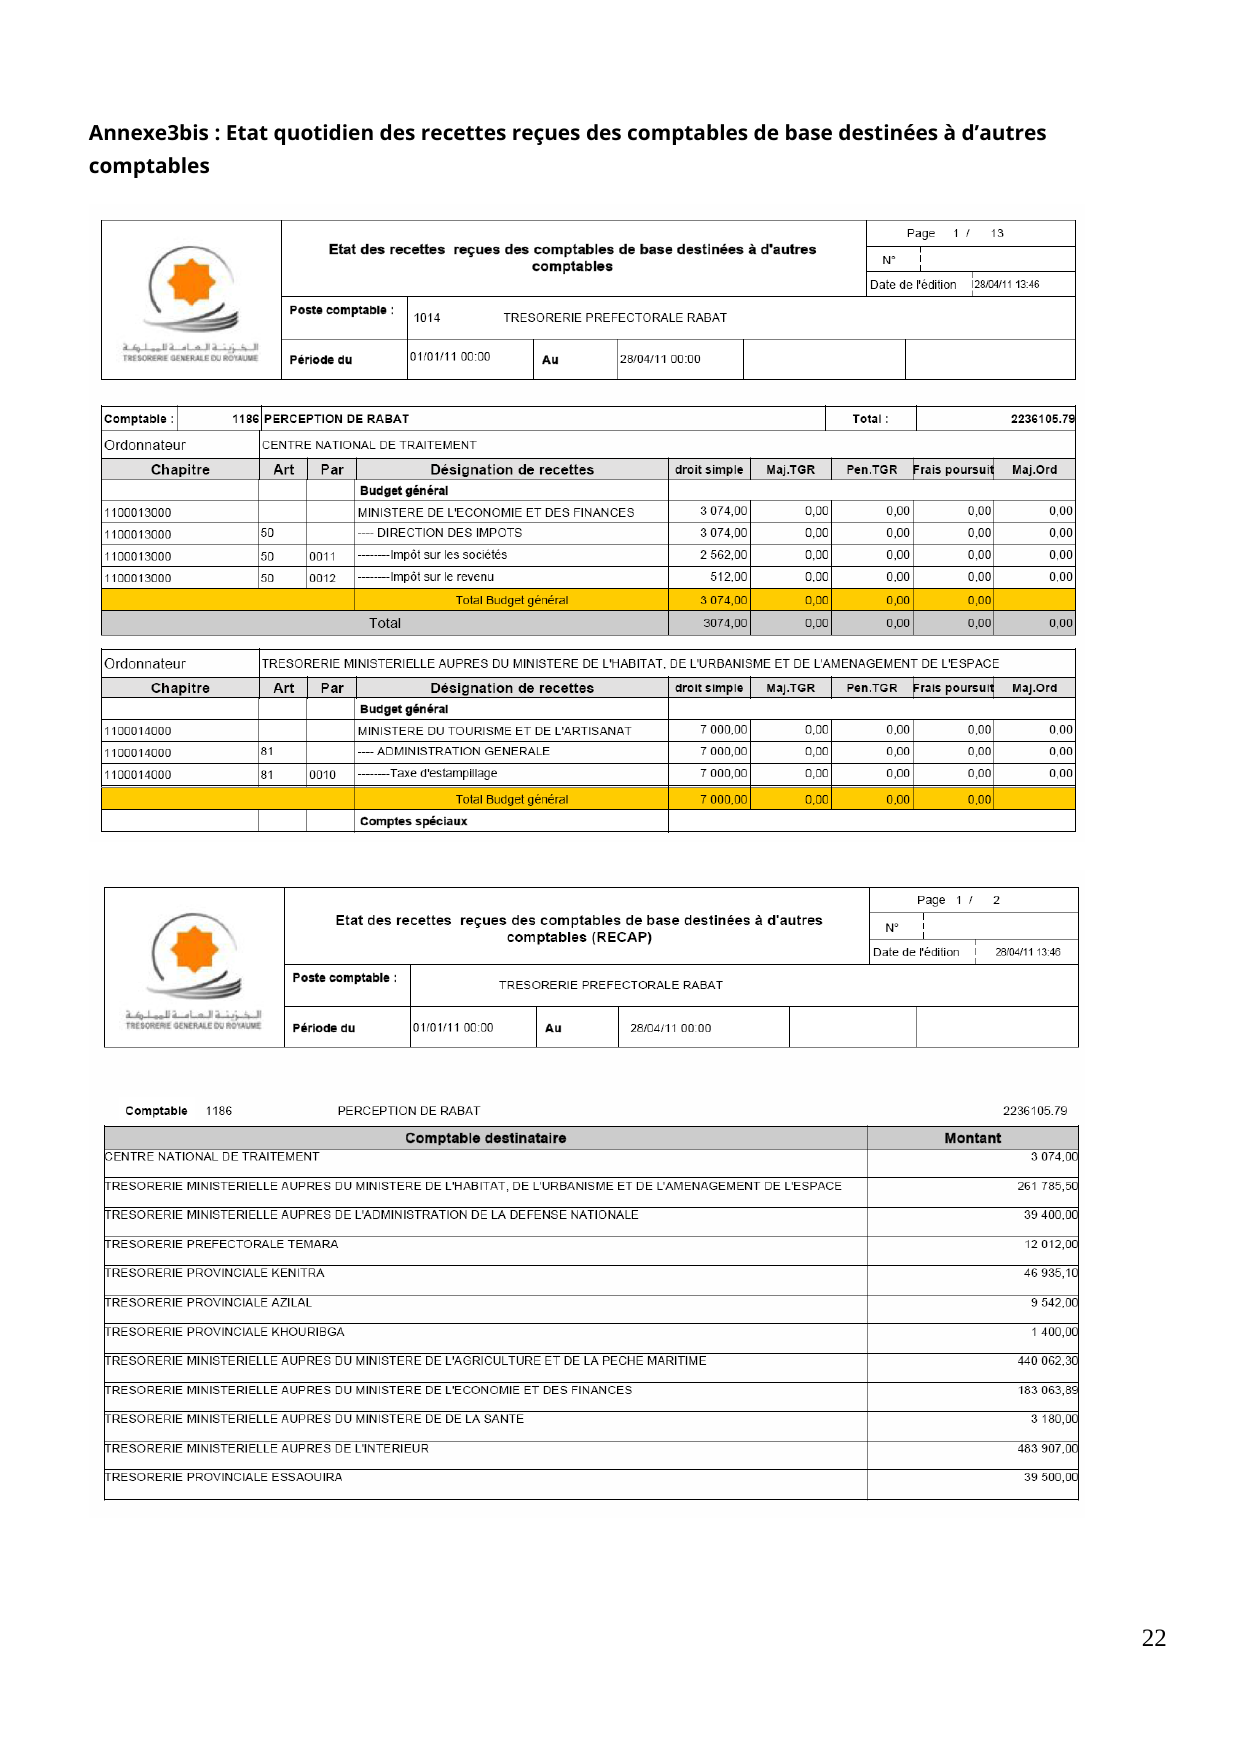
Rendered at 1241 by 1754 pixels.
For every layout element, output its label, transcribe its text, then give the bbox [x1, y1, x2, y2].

list Annexe3bis : Etat quotidien des recettes reçues des comptables de base destinées à d’autres comptables [89, 118, 1167, 179]
picture [88, 870, 1086, 1518]
picture [88, 204, 1086, 842]
